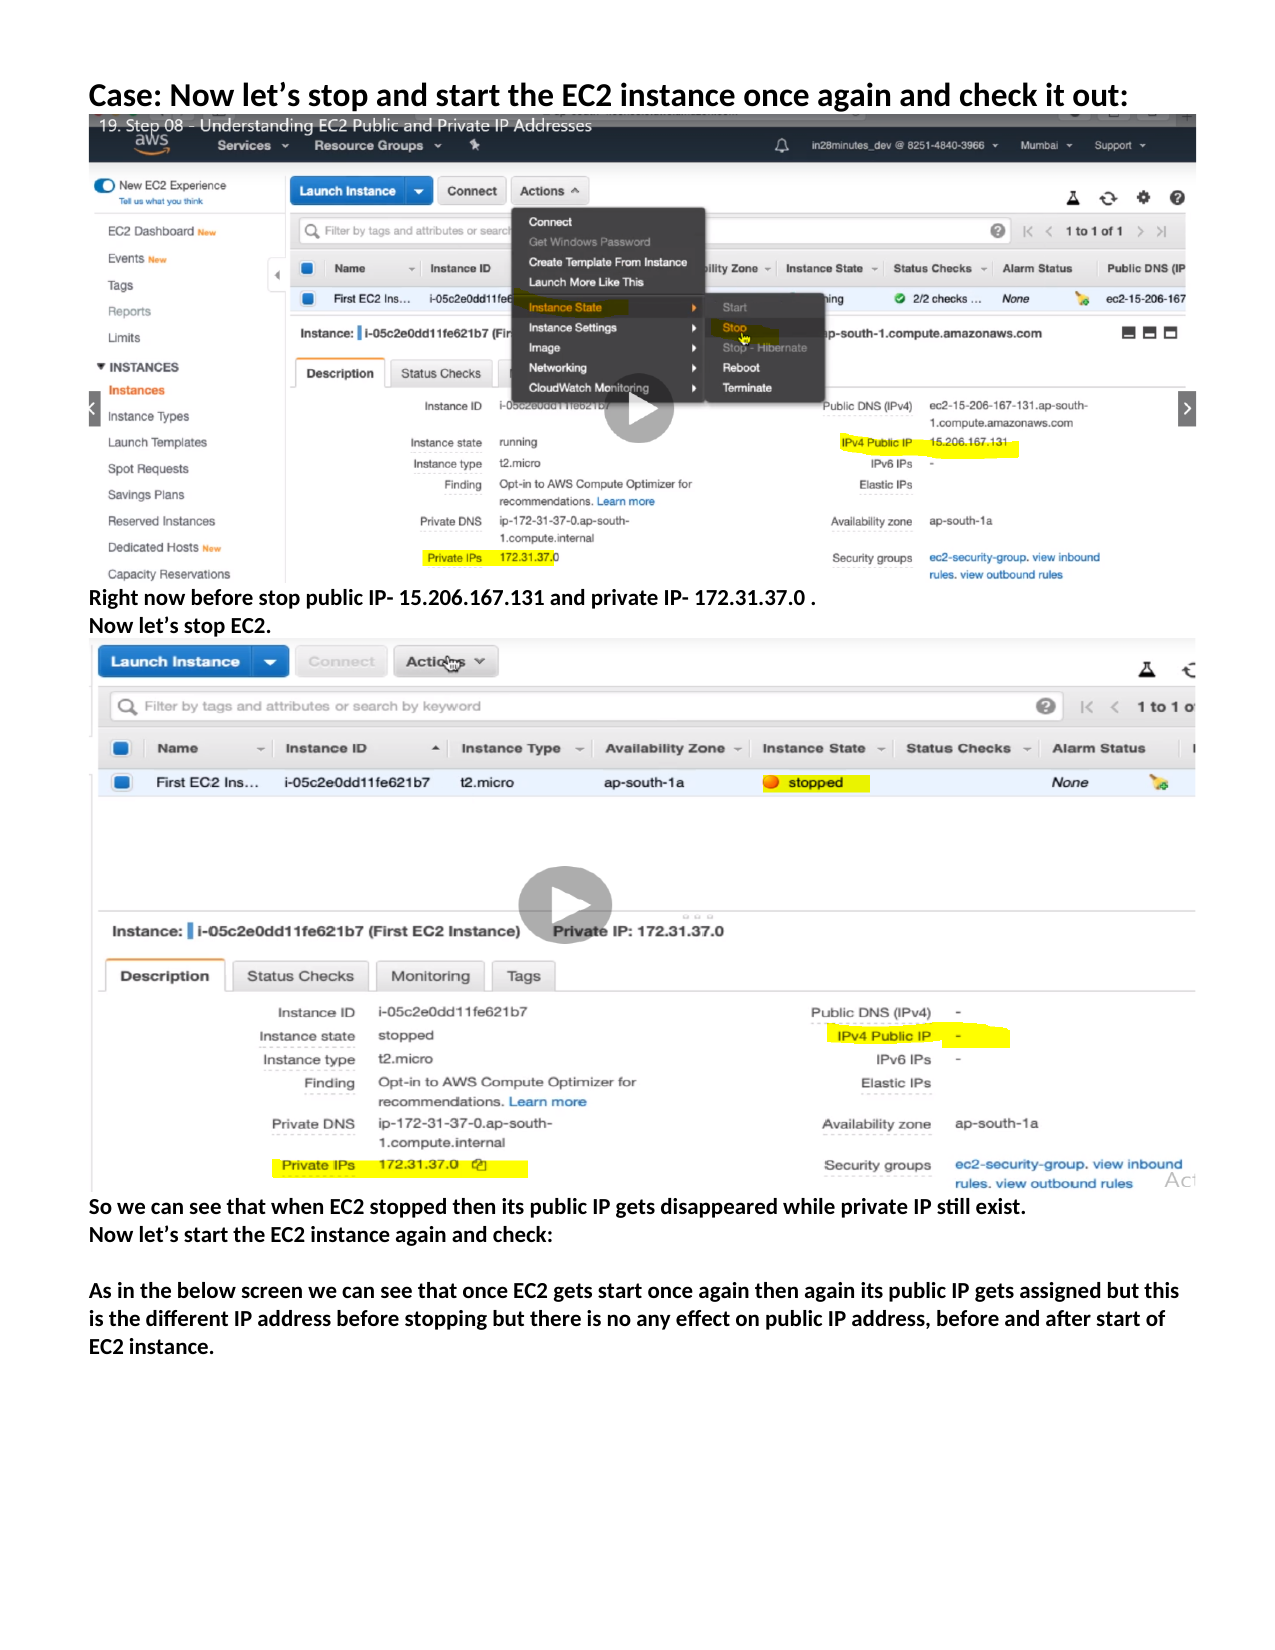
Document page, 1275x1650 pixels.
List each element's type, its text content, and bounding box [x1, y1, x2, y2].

text So we can see that when EC2 stopped then its public IP gets disappeared while private IP still exist. [89, 1192, 1196, 1220]
text Case: Now let’s stop and start the EC2 instance once again and check it out: [89, 74, 1196, 114]
picture [88, 638, 1196, 1192]
picture [88, 114, 1197, 583]
text Now let’s start the EC2 instance again and check: [89, 1220, 1196, 1248]
text As in the below screen we can see that once EC2 gets start once again then again its public IP gets assigned but this is the different IP address before stopping but there is no any effect on public IP address, before and after start of EC2 instance. [89, 1276, 1196, 1360]
text Now let’s stop EC2. [89, 611, 1196, 638]
text Right now before stop public IP- 15.206.167.131 and private IP- 172.31.37.0 . [89, 583, 1196, 611]
